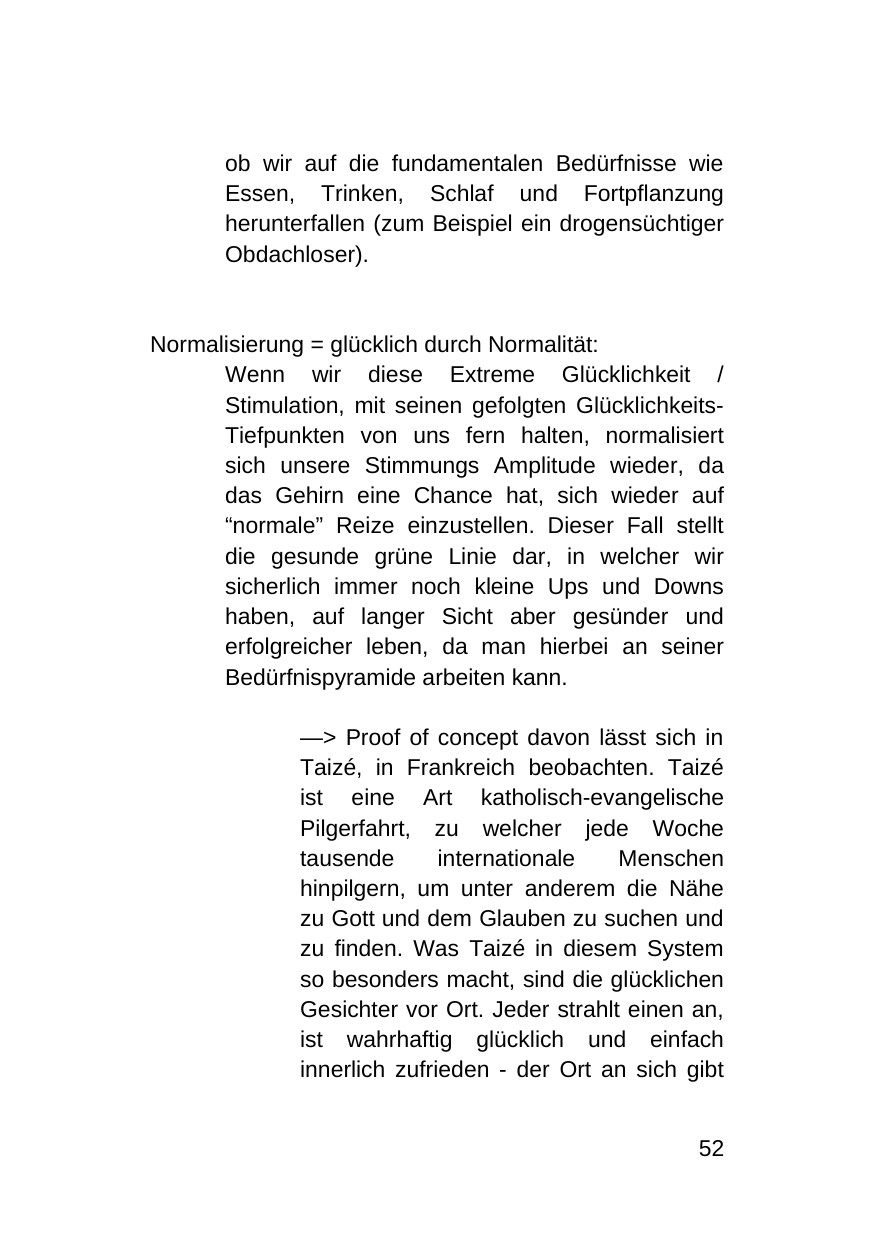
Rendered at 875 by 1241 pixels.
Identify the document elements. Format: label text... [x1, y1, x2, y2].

text Normalisierung = glücklich durch Normalität: [150, 331, 724, 358]
text Wenn wir diese Extreme Glücklichkeit / Stimulation, mit seinen gefolgten Glücklichkeits-Tiefpunkten von uns fern halten, normalisiert sich unsere Stimmungs Amplitude wieder, da das Gehirn eine Chance hat, sich wieder auf “normale” Reize einzustellen. Dieser Fall stellt die gesunde grüne Linie dar, in welcher wir sicherlich immer noch kleine Ups und Downs haben, auf langer Sicht aber gesünder und erfolgreicher leben, da man hierbei an seiner Bedürfnispyramide arbeiten kann. [225, 361, 724, 690]
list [187, 150, 724, 297]
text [300, 724, 724, 1083]
